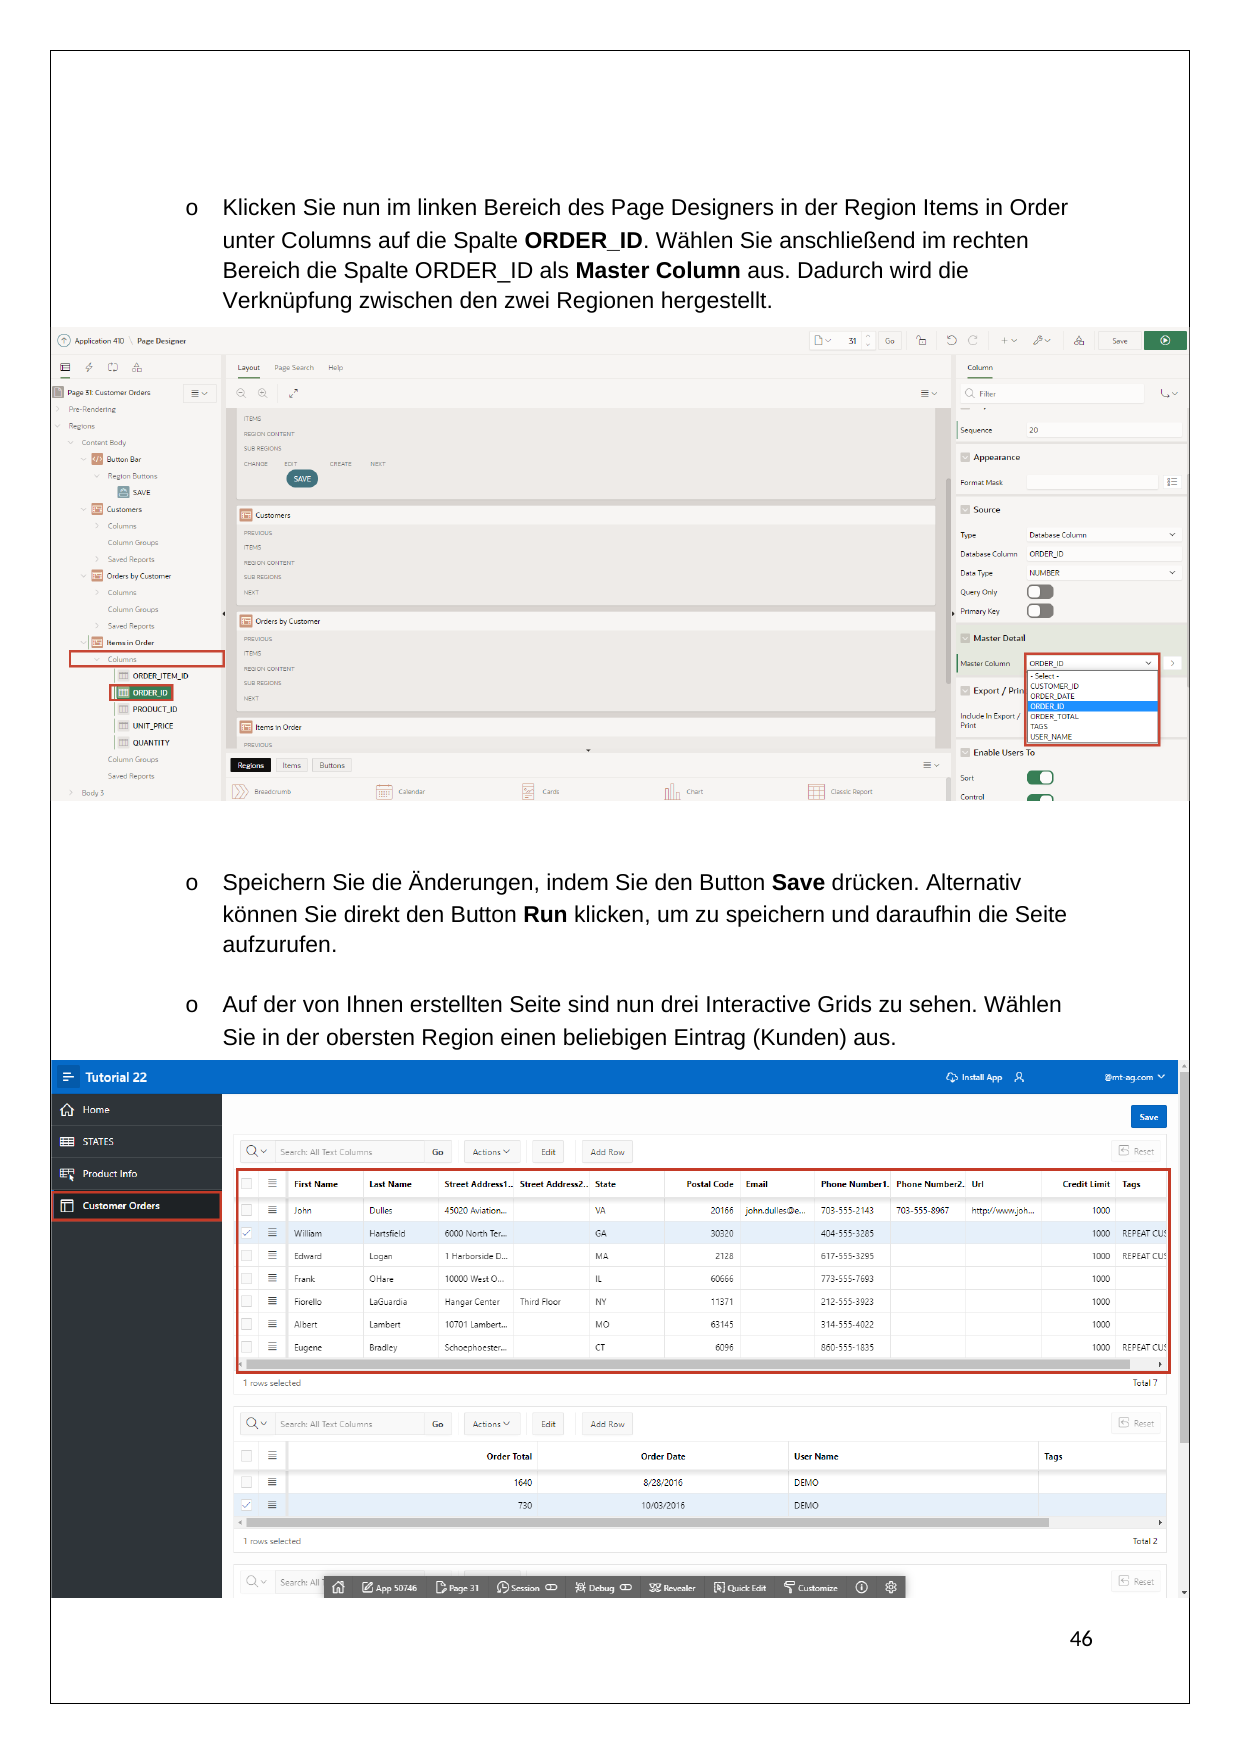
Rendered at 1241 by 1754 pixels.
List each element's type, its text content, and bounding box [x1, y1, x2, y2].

list Klicken Sie nun im linken Bereich des Page Designers in der Region Items in Order unter Columns auf die Spalte ORDER_ID. Wählen Sie anschließend im rechten Bereich die Spalte ORDER_ID als Master Column aus. Dadurch wird die Verknüpfung zwischen den zwei Regionen hergestellt. [185, 194, 1093, 313]
list Speichern Sie die Änderungen, indem Sie den Button Save drücken. Alternativ können Sie direkt den Button Run klicken, um zu speichern und daraufhin die Seite aufzurufen. [185, 868, 1093, 957]
picture [51, 1060, 1190, 1598]
list Auf der von Ihnen erstellten Seite sind nun drei Interactive Grids zu sehen. Wählen Sie in der obersten Region einen beliebigen Eintrag (Kunden) aus. [185, 991, 1093, 1050]
picture [50, 327, 1190, 801]
